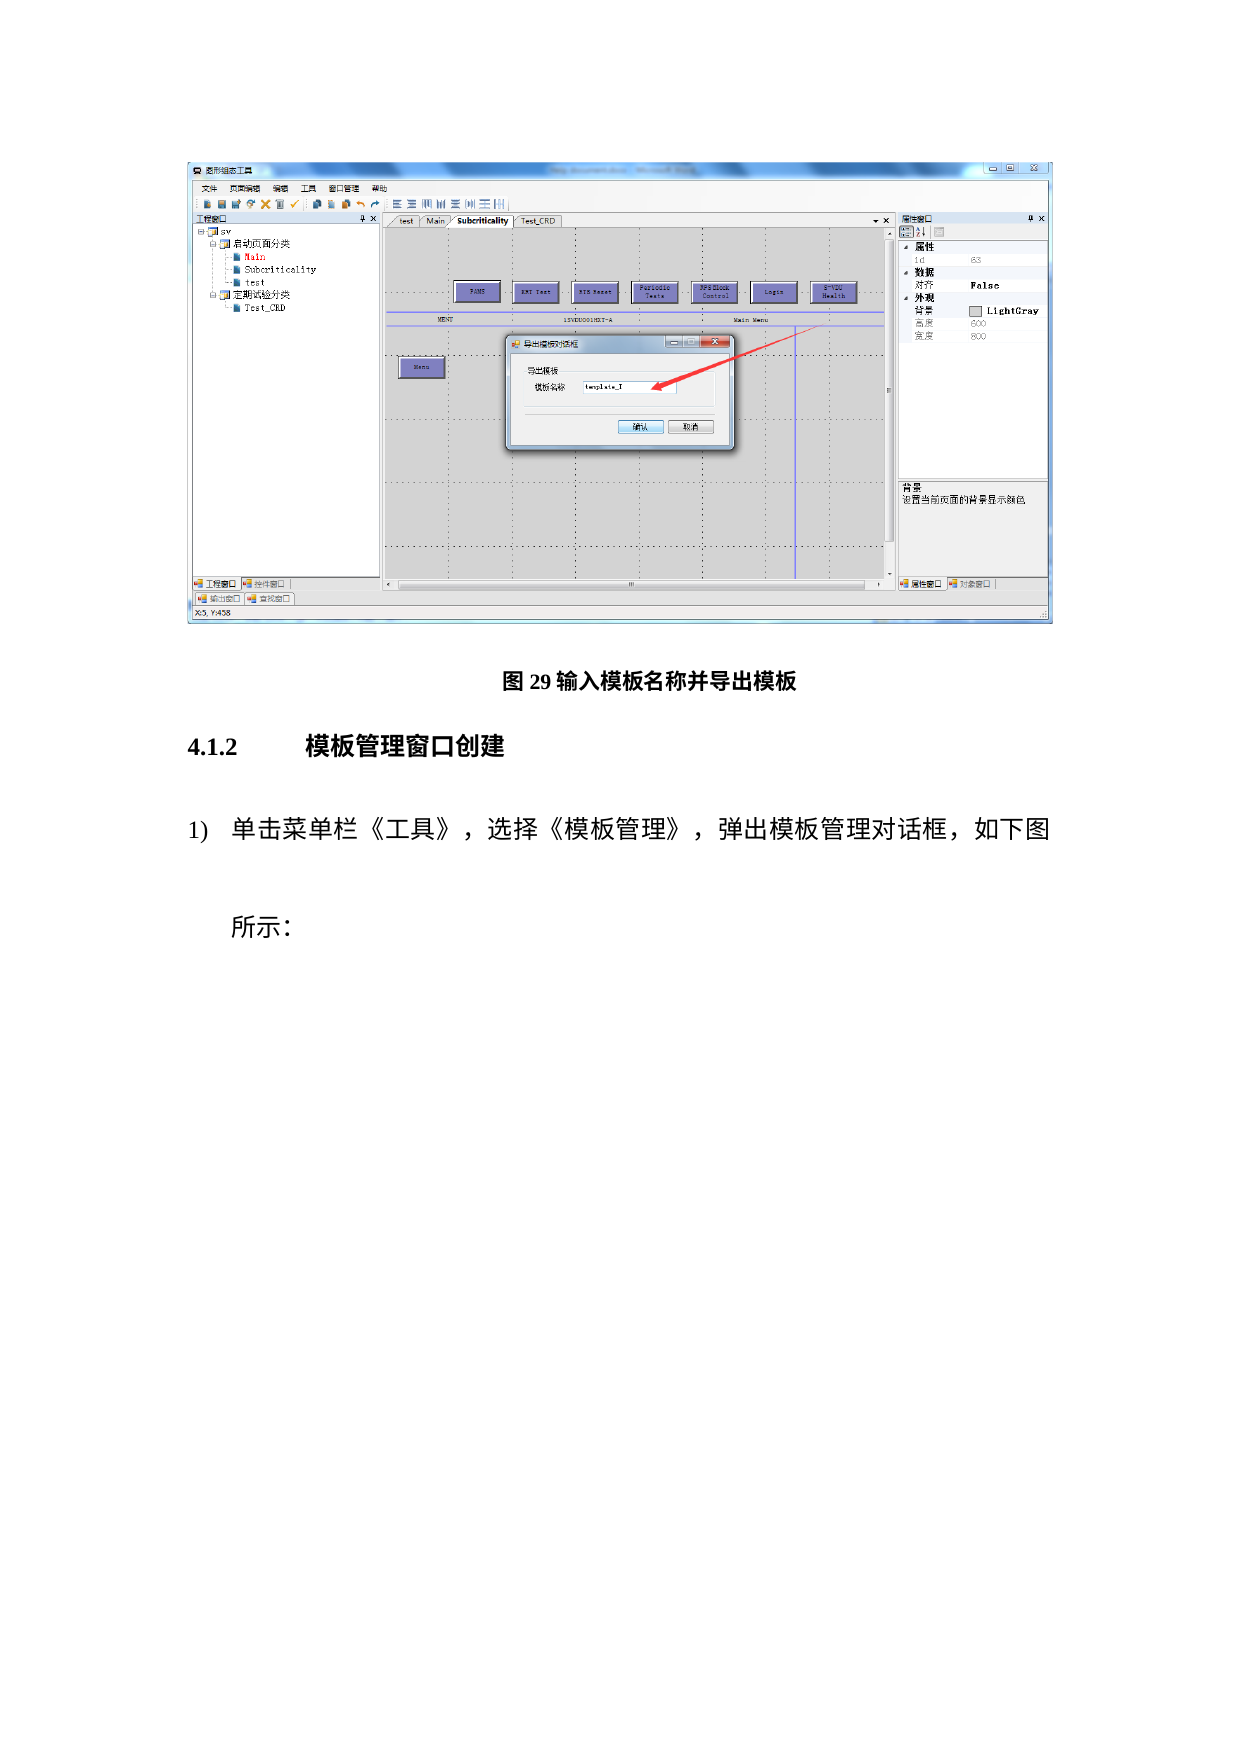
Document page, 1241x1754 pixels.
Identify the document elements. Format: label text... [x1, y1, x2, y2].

subtitle 模板管理窗口创建 [187, 712, 1053, 777]
list 单击菜单栏《工具》，选择《模板管理》，弹出模板管理对话框，如下图所示： [187, 795, 1053, 958]
picture [187, 162, 1053, 624]
text 图 29 输入模板名称并导出模板 [187, 664, 1053, 696]
